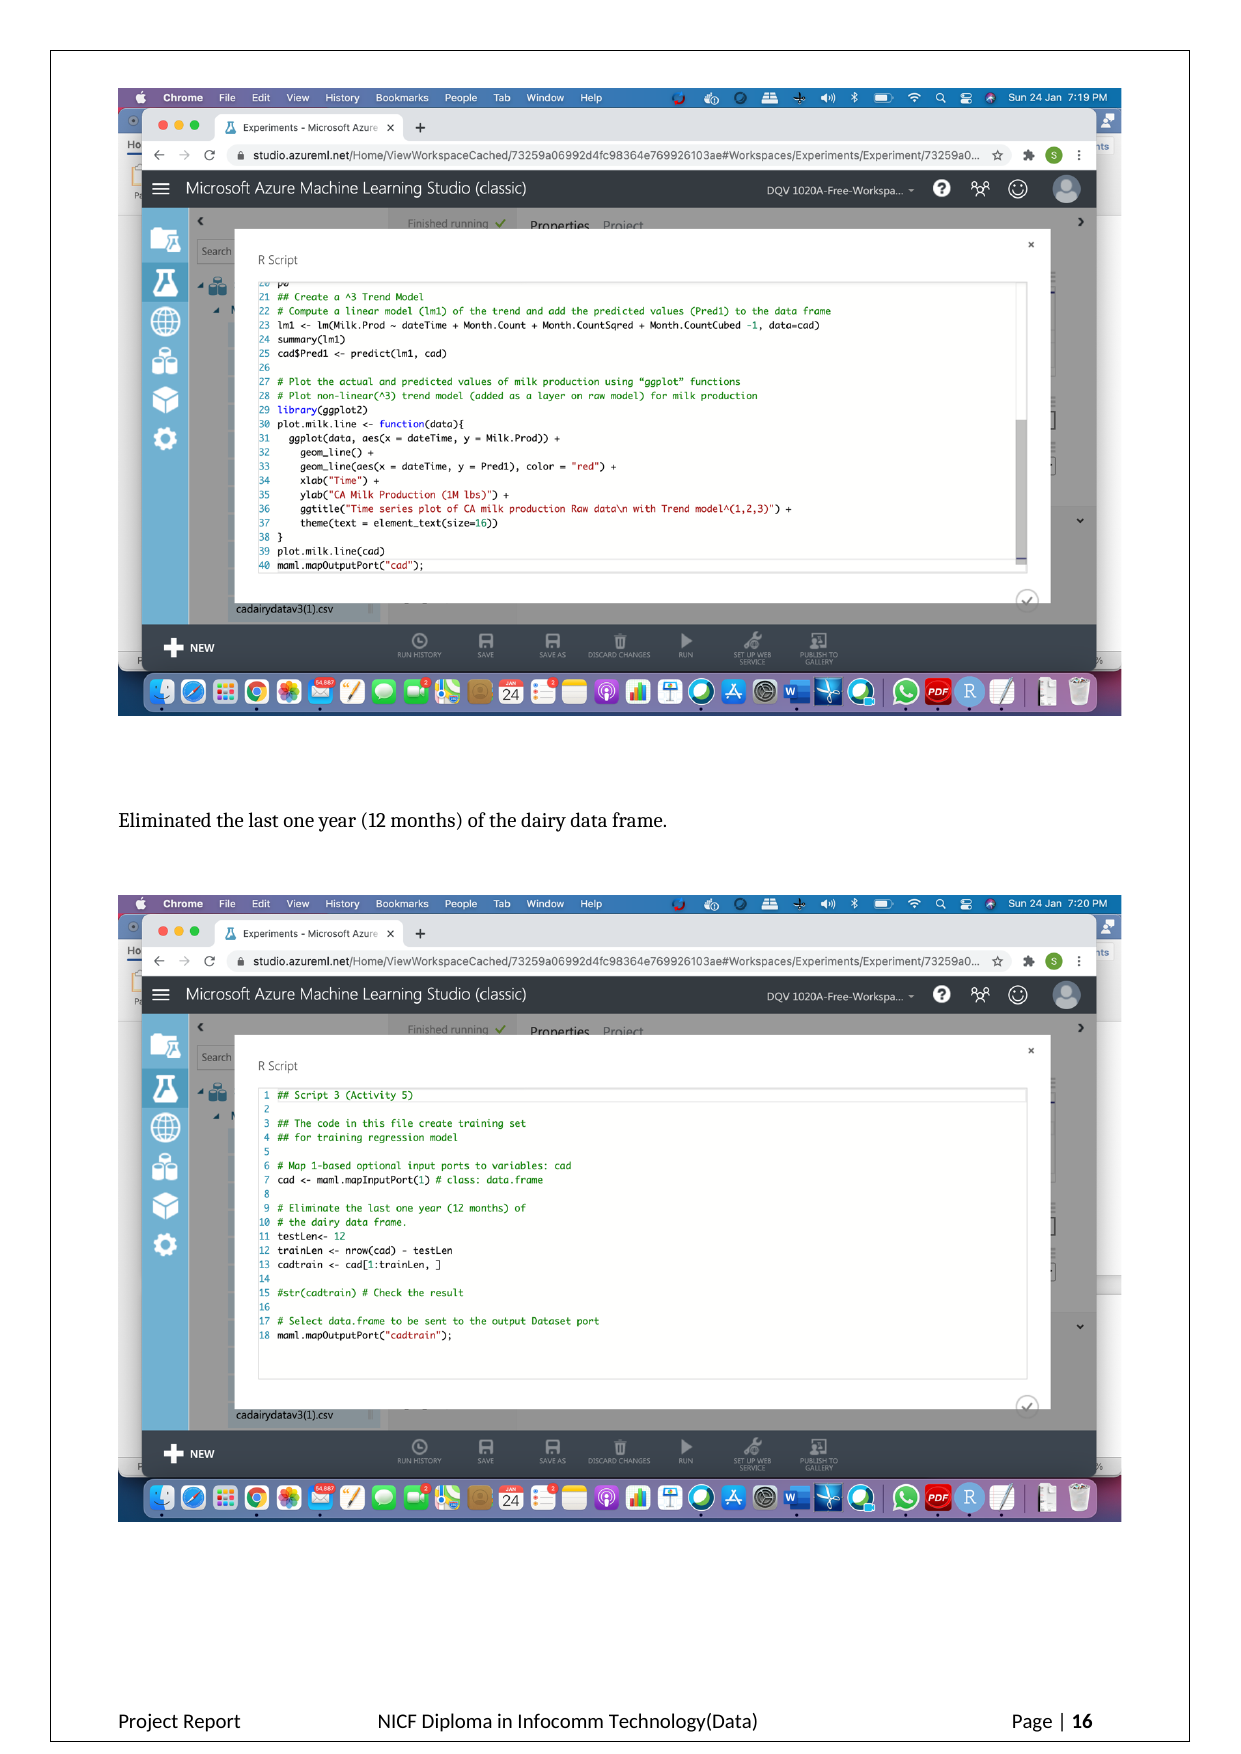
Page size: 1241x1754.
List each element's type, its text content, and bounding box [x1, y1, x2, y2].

picture [118, 895, 1122, 1522]
picture [118, 88, 1122, 716]
list Eliminated the last one year (12 months) of the dairy data frame. [118, 799, 1122, 832]
